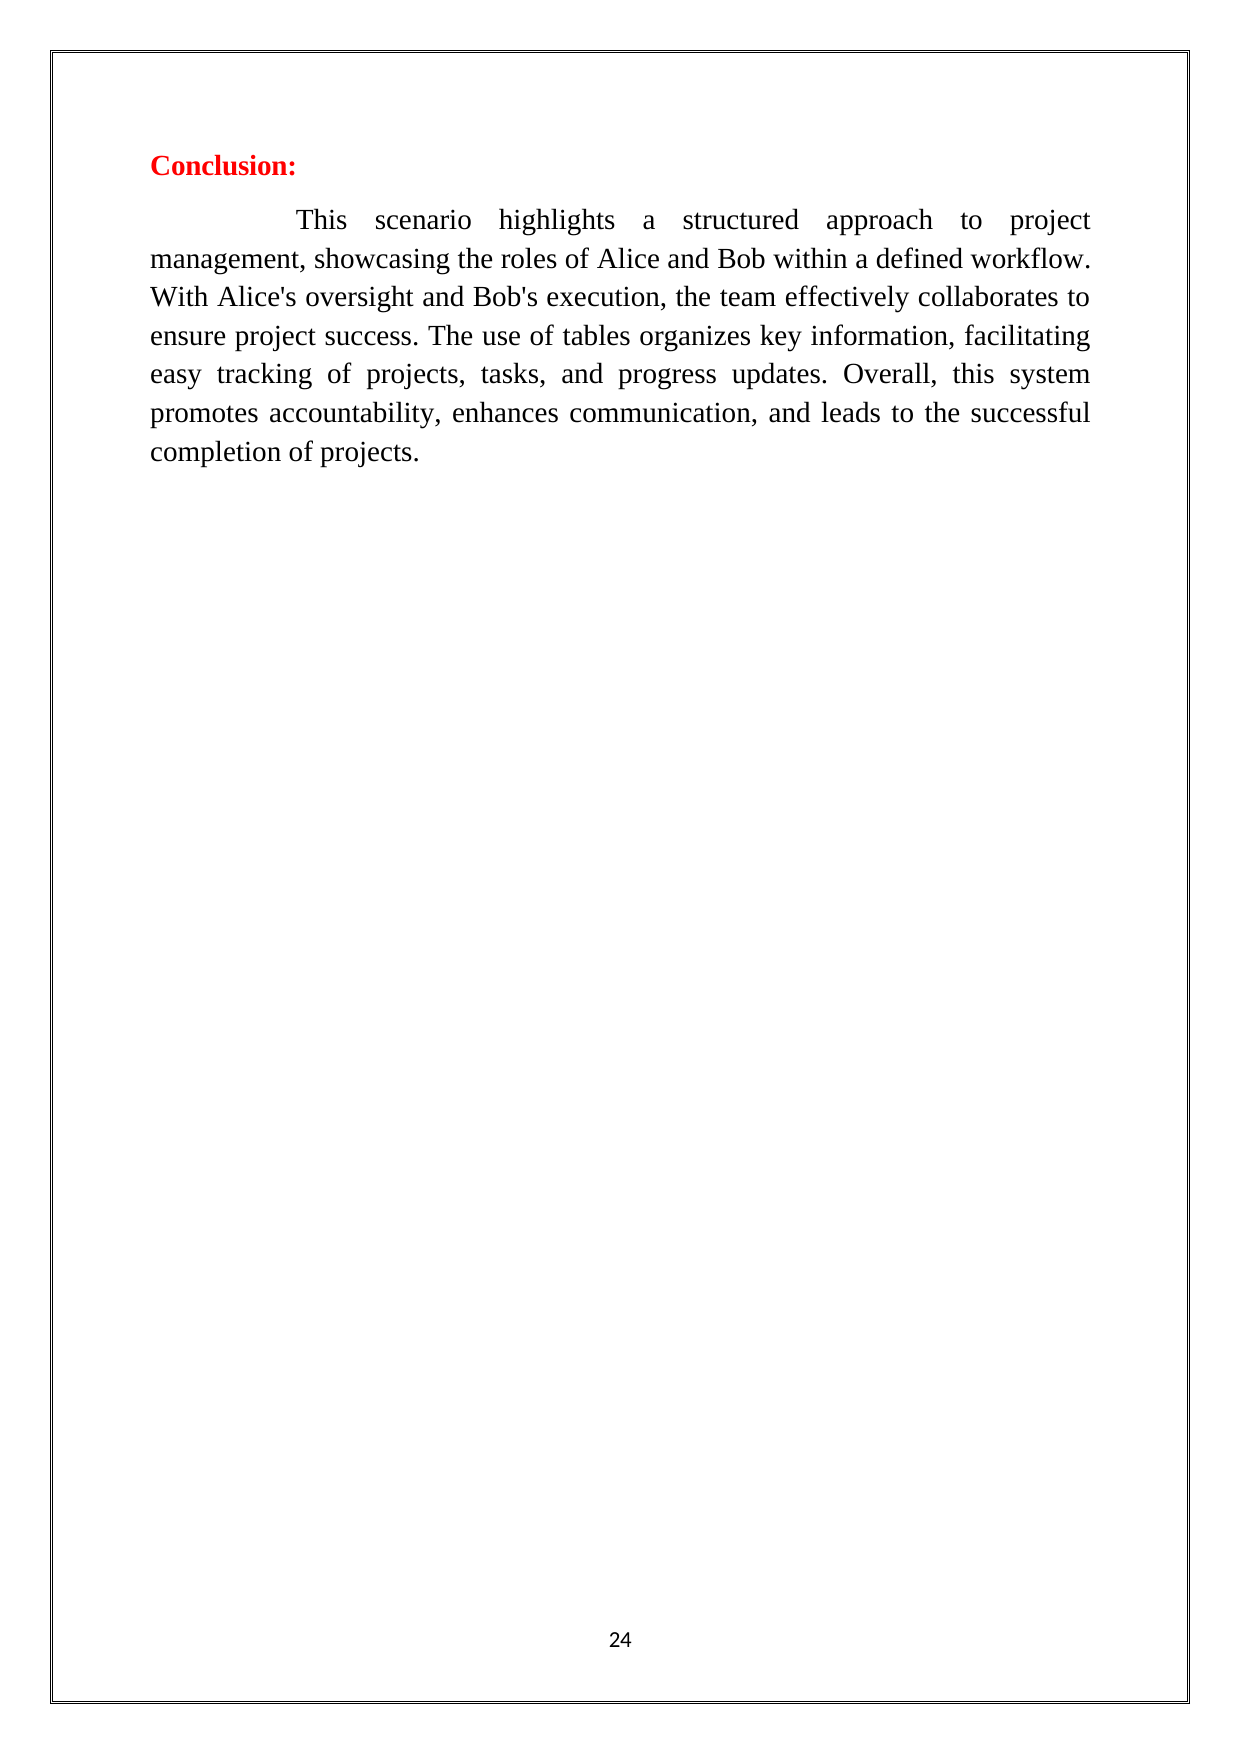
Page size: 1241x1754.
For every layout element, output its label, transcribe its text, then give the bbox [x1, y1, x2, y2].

subtitle Conclusion: [150, 148, 1093, 181]
text This scenario highlights a structured approach to project management, showcasing the roles of Alice and Bob within a defined workflow. With Alice's oversight and Bob's execution, the team effectively collaborates to ensure project success. The use of tables organizes key information, facilitating easy tracking of projects, tasks, and progress updates. Overall, this system promotes accountability, enhances communication, and leads to the successful completion of projects. [150, 202, 1091, 467]
